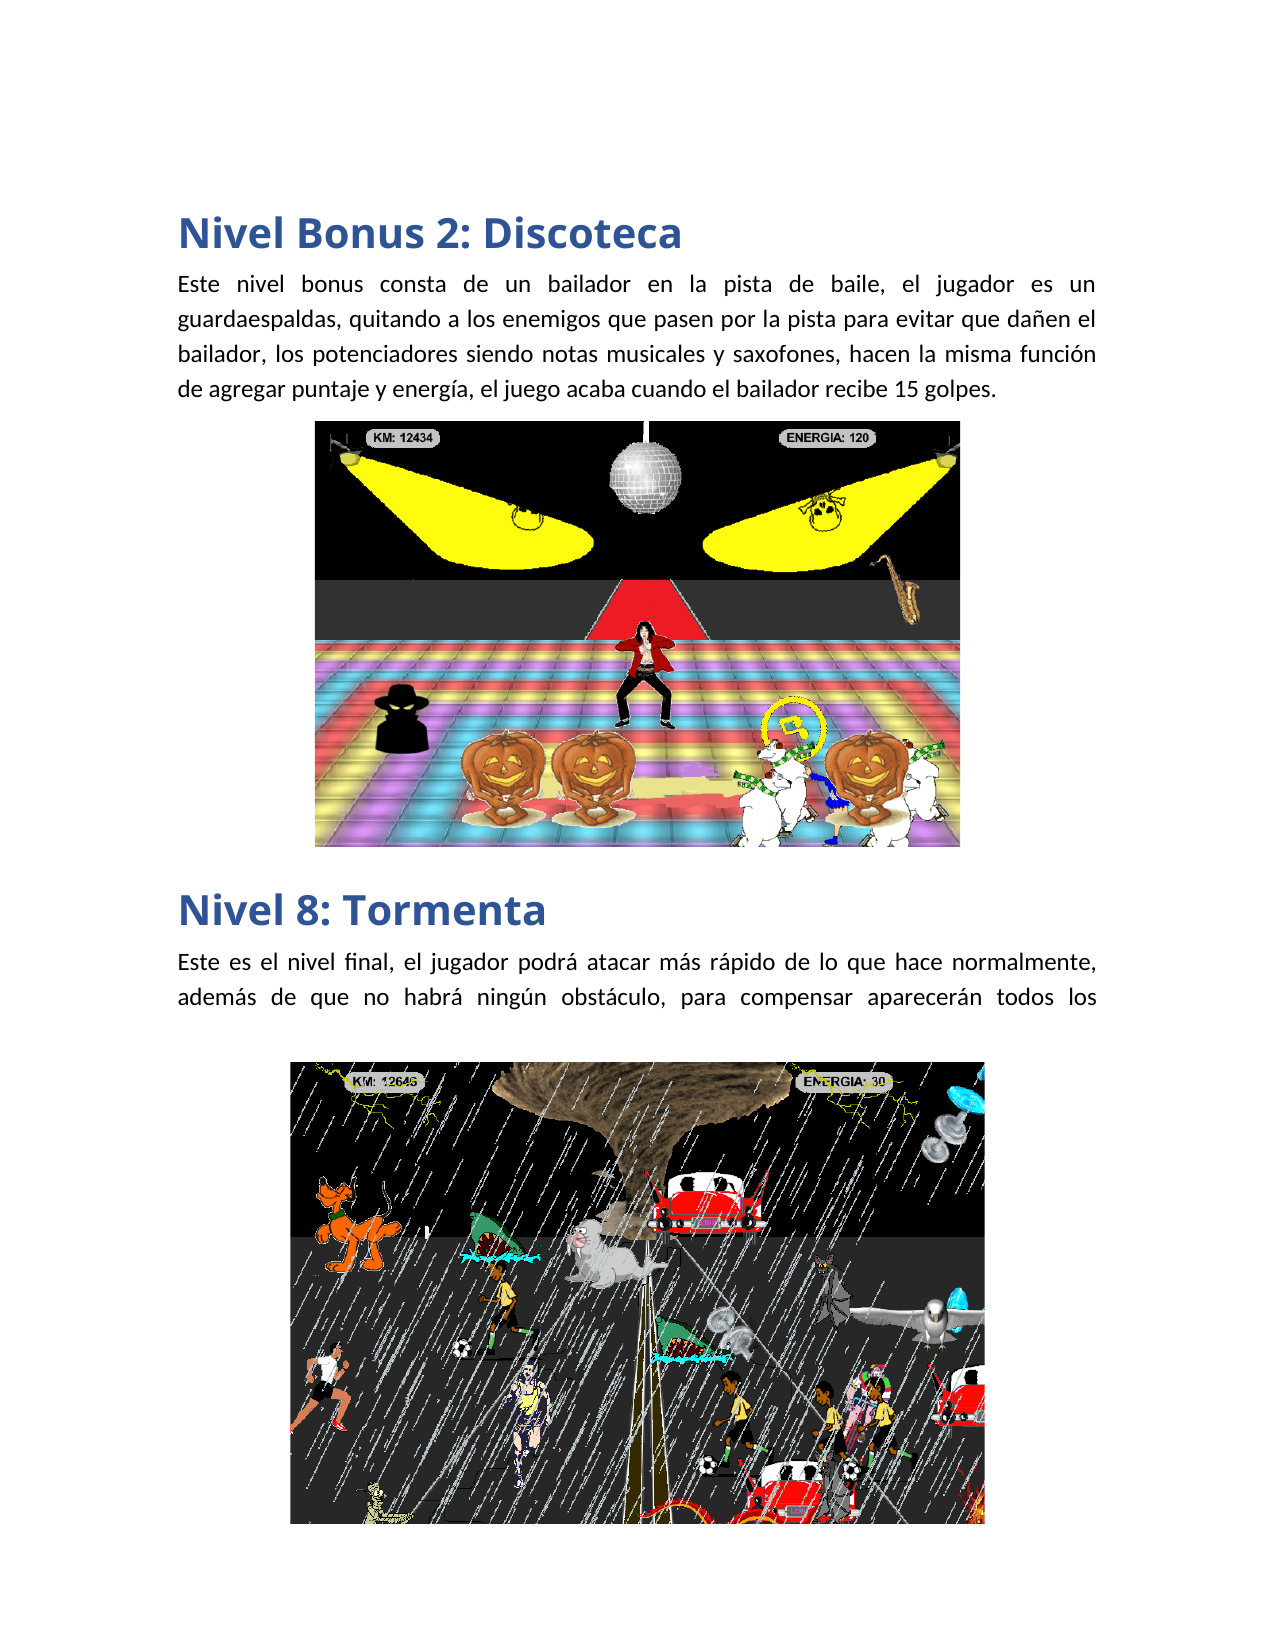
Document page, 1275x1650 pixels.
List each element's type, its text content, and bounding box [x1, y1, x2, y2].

text Este nivel bonus consta de un bailador en la pista de baile, el jugador es un guardaespaldas, quitando a los enemigos que pasen por la pista para evitar que dañen el bailador, los potenciadores siendo notas musicales y saxofones, hacen la misma función de agregar puntaje y energía, el juego acaba cuando el bailador recibe 15 golpes. [177, 269, 1098, 404]
subtitle Nivel Bonus 2: Discoteca [177, 203, 1098, 260]
picture [290, 1062, 985, 1524]
picture [314, 421, 961, 847]
text Este es el nivel final, el jugador podrá atacar más rápido de lo que hace normalmente, además de que no habrá ningún obstáculo, para compensar aparecerán todos los enemigos de todos los niveles, en este nivel solo se pasará cuando el jugador sobreviva 30 segundos. [177, 946, 1098, 1011]
